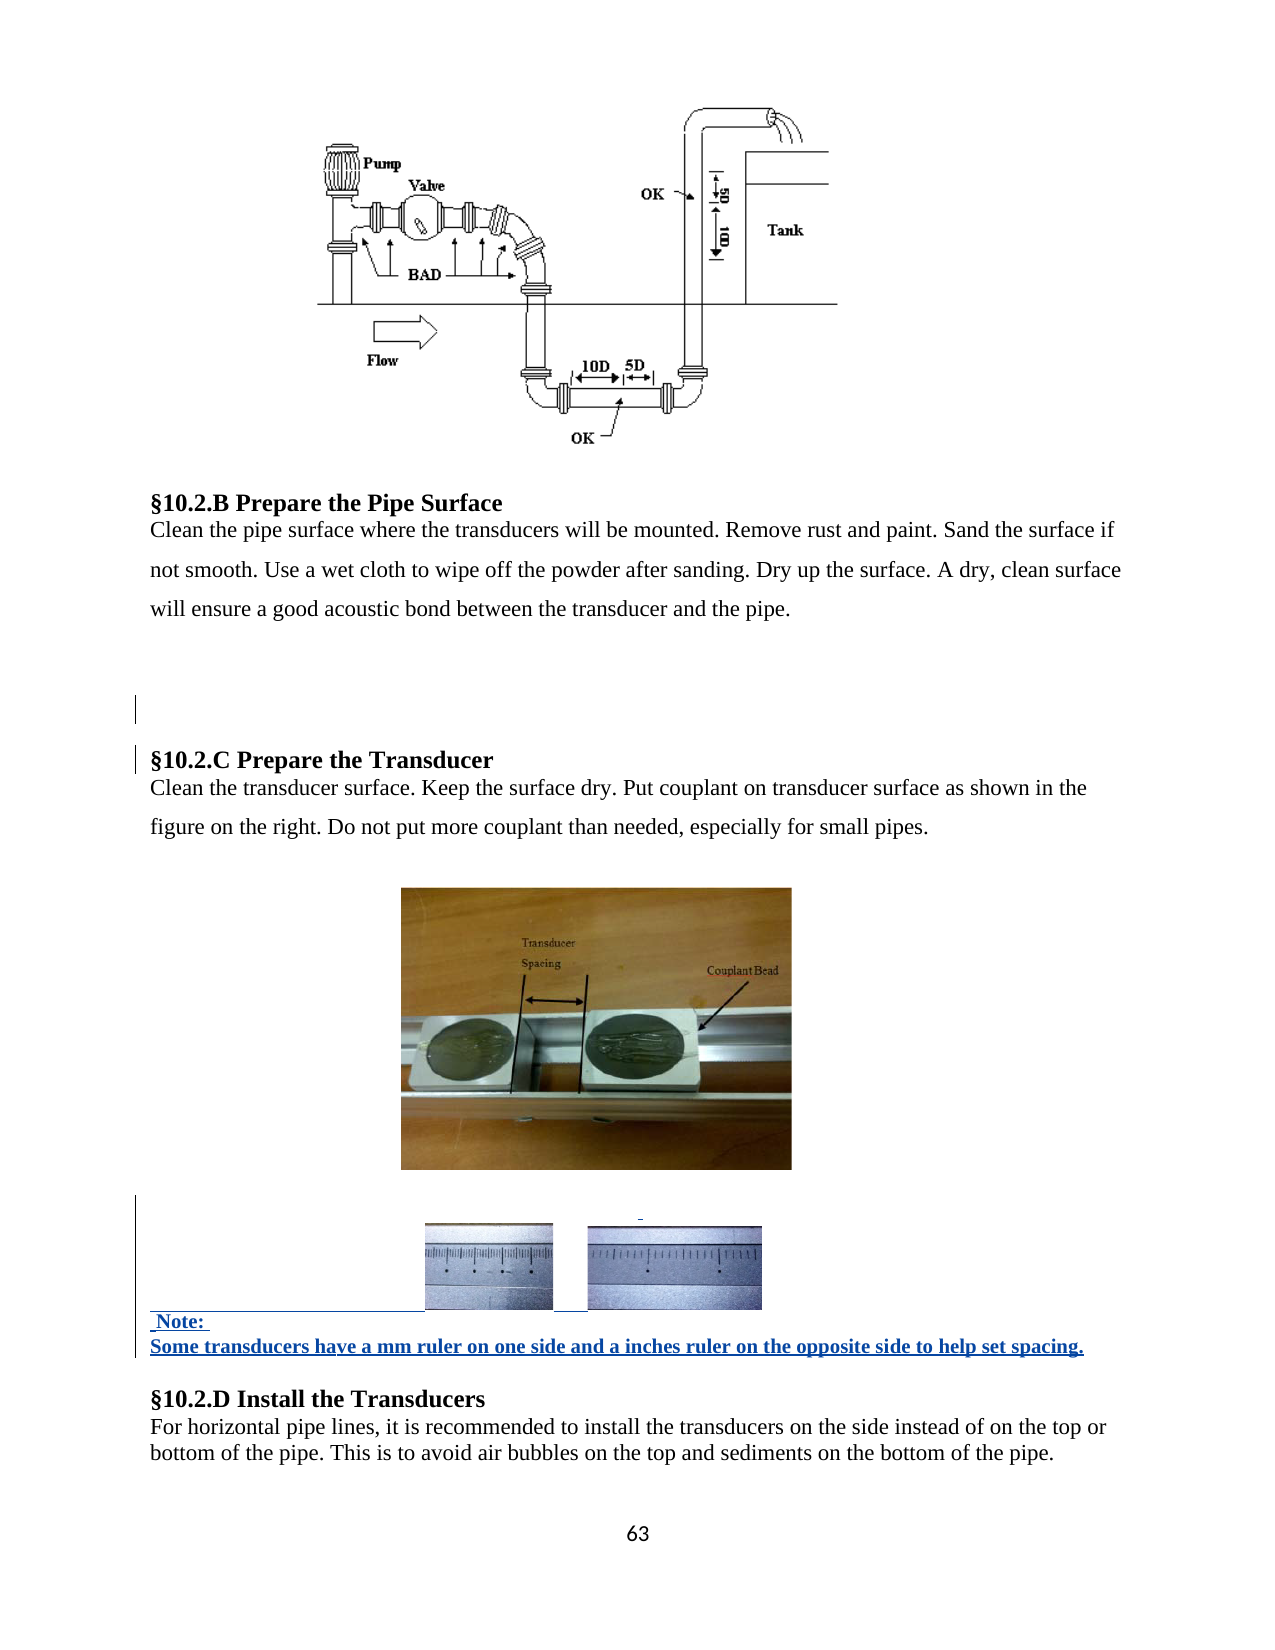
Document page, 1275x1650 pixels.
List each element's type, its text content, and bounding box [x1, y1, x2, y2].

text Clean the pipe surface where the transducers will be mounted. Remove rust and paint. Sand the surface if not smooth. Use a wet cloth to wipe off the powder after sanding. Dry up the surface. A dry, clean surface will ensure a good acoustic bond between the transducer and the pipe. [150, 517, 1125, 622]
picture [425, 1223, 554, 1310]
text For horizontal pipe lines, it is recommended to install the transducers on the side instead of on the top or bottom of the pipe. This is to avoid air bubbles on the top and sediments on the bottom of the pipe. [150, 1413, 1125, 1465]
subtitle §10.2.C Prepare the Transducer [150, 745, 1125, 774]
text Clean the transducer surface. Keep the surface dry. Put couplant on transducer surface as shown in the figure on the right. Do not put more couplant than needed, especially for small pipes. [150, 774, 1125, 839]
subtitle §10.2.D Install the Transducers [150, 1384, 1125, 1413]
subtitle §10.2.B Prepare the Pipe Surface [150, 488, 1125, 517]
picture [587, 1226, 762, 1310]
